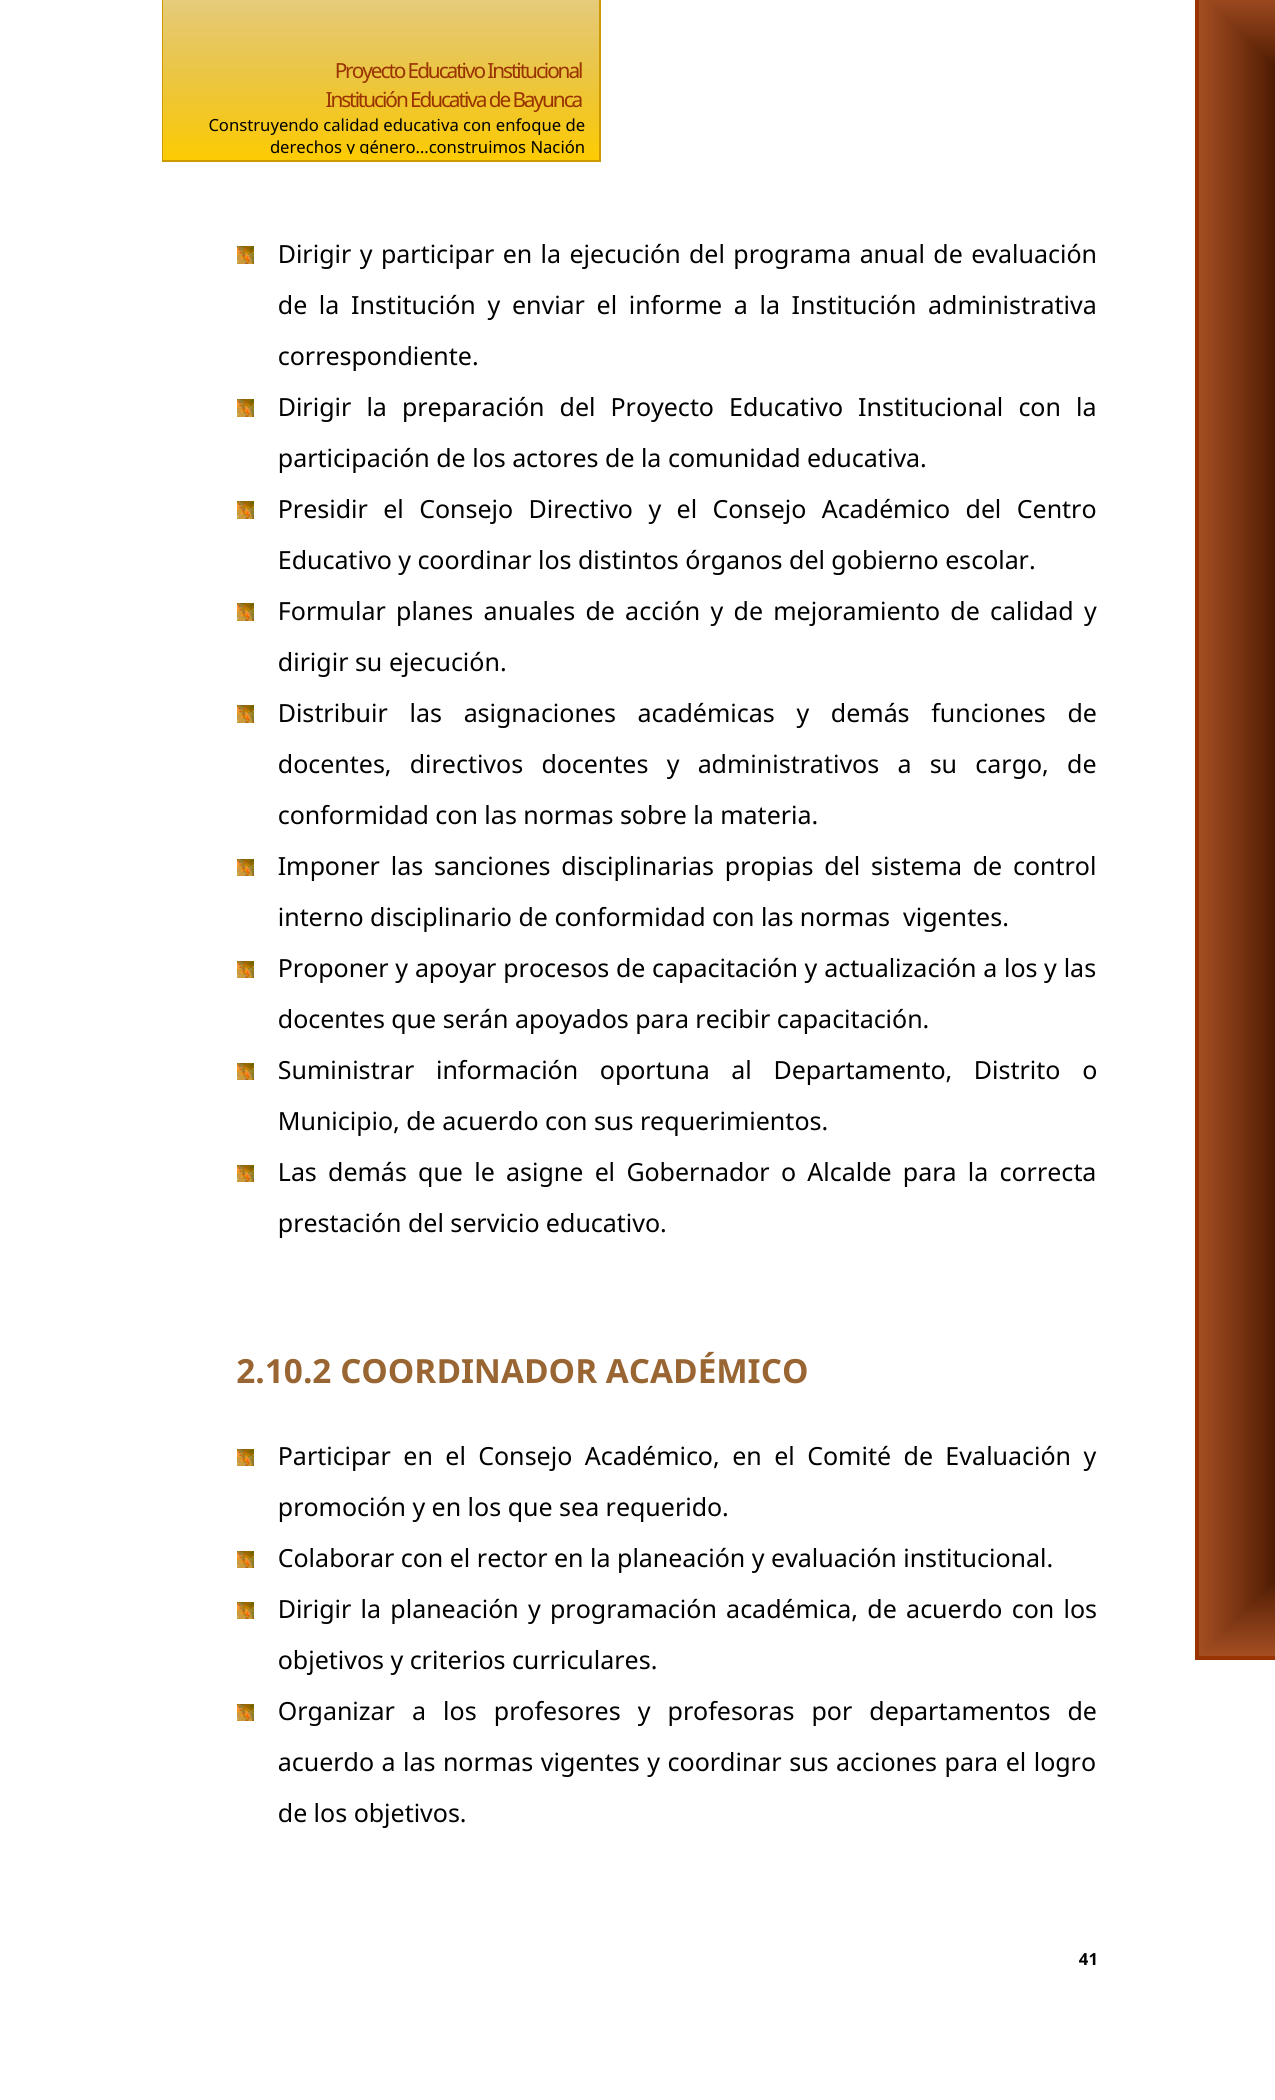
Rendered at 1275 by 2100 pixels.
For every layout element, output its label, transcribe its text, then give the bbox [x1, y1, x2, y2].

list Distribuir las asignaciones académicas y demás funciones de docentes, directivos docentes y administrativos a su cargo, de conformidad con las normas sobre la materia. [236, 696, 1098, 832]
list Dirigir la planeación y programación académica, de acuerdo con los objetivos y criterios curriculares. [236, 1592, 1098, 1677]
list Organizar a los profesores y profesoras por departamentos de acuerdo a las normas vigentes y coordinar sus acciones para el logro de los objetivos. [236, 1694, 1098, 1830]
picture [237, 1704, 254, 1721]
picture [237, 1449, 254, 1466]
list Dirigir la preparación del Proyecto Educativo Institucional con la participación de los actores de la comunidad educativa. [236, 389, 1098, 474]
picture [237, 1063, 254, 1080]
picture [237, 603, 254, 621]
picture [237, 705, 254, 723]
list Participar en el Consejo Académico, en el Comité de Evaluación y promoción y en los que sea requerido. [236, 1439, 1098, 1524]
picture [237, 501, 254, 519]
list Imponer las sanciones disciplinarias propias del sistema de control interno disciplinario de conformidad con las normas vigentes. [236, 849, 1098, 934]
picture [237, 1551, 254, 1568]
list Las demás que le asigne el Gobernador o Alcalde para la correcta prestación del servicio educativo. [236, 1155, 1098, 1240]
list Suministrar información oportuna al Departamento, Distrito o Municipio, de acuerdo con sus requerimientos. [236, 1053, 1098, 1138]
picture [237, 399, 254, 417]
list Colaborar con el rector en la planeación y evaluación institucional. [236, 1541, 1098, 1575]
list Formular planes anuales de acción y de mejoramiento de calidad y dirigir su ejecución. [236, 593, 1098, 679]
picture [237, 859, 254, 876]
list Dirigir y participar en la ejecución del programa anual de evaluación de y enviar el informe a administrativa correspondiente. [236, 236, 1098, 372]
text 2.10.2 COORDINADOR ACADÉMICO [236, 1348, 1098, 1393]
picture [237, 246, 254, 264]
picture [237, 961, 254, 978]
list Proponer y apoyar procesos de capacitación y actualización a los y las docentes que serán apoyados para recibir capacitación. [236, 951, 1098, 1036]
list Presidir el Consejo Directivo y el Consejo Académico del Centro Educativo y coordinar los distintos órganos del gobierno escolar. [236, 491, 1098, 577]
picture [237, 1165, 254, 1182]
picture [237, 1602, 254, 1619]
